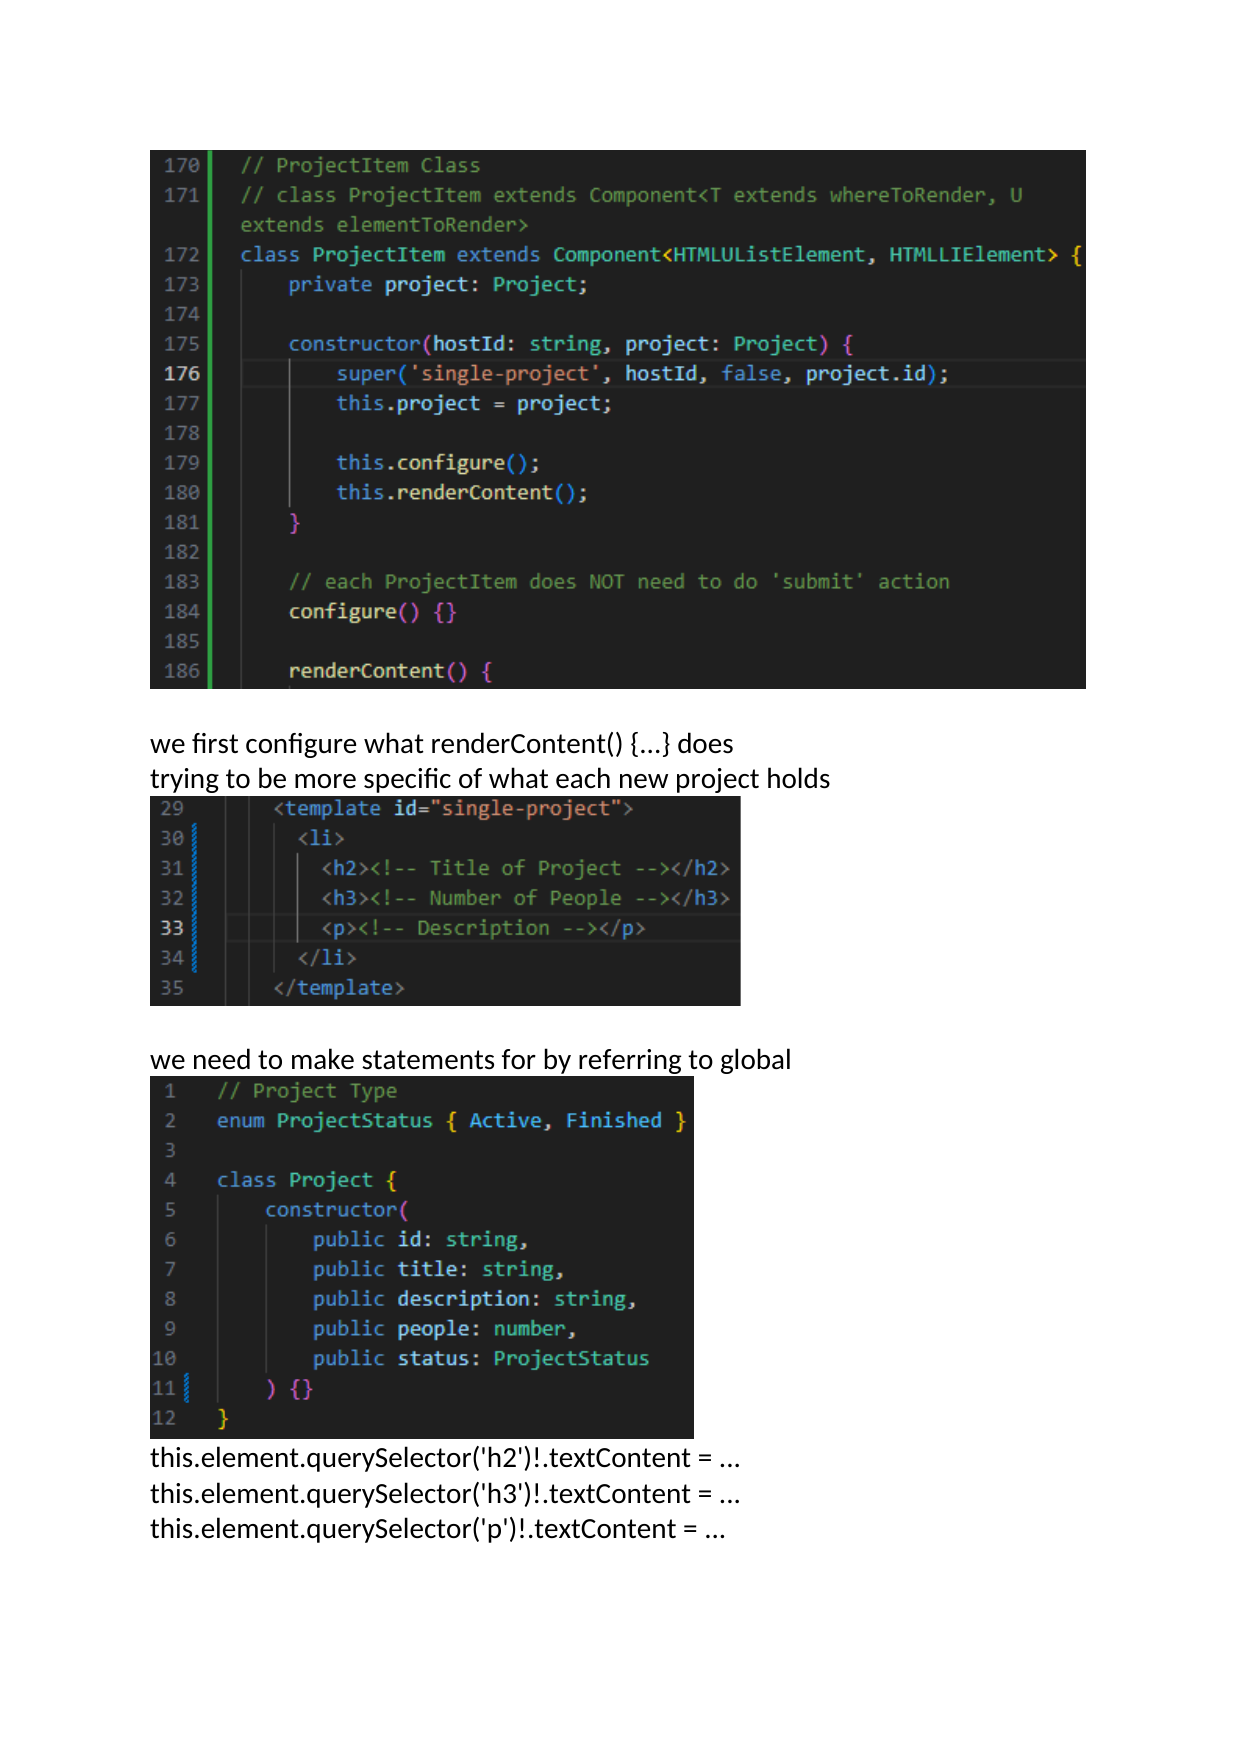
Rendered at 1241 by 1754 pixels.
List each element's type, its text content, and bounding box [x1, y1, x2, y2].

picture [150, 1076, 694, 1439]
text we need to make statements for by referring to global [150, 1041, 1090, 1077]
picture [150, 796, 741, 1006]
text we first configure what renderContent() {...} does [150, 725, 1090, 760]
text this.element.querySelector('h2')!.textContent = ... [150, 1439, 1090, 1475]
text this.element.querySelector('p')!.textContent = ... [150, 1510, 1090, 1546]
text this.element.querySelector('h3')!.textContent = ... [150, 1475, 1090, 1510]
text trying to be more specific of what each new project holds [150, 760, 1090, 796]
picture [150, 150, 1086, 689]
